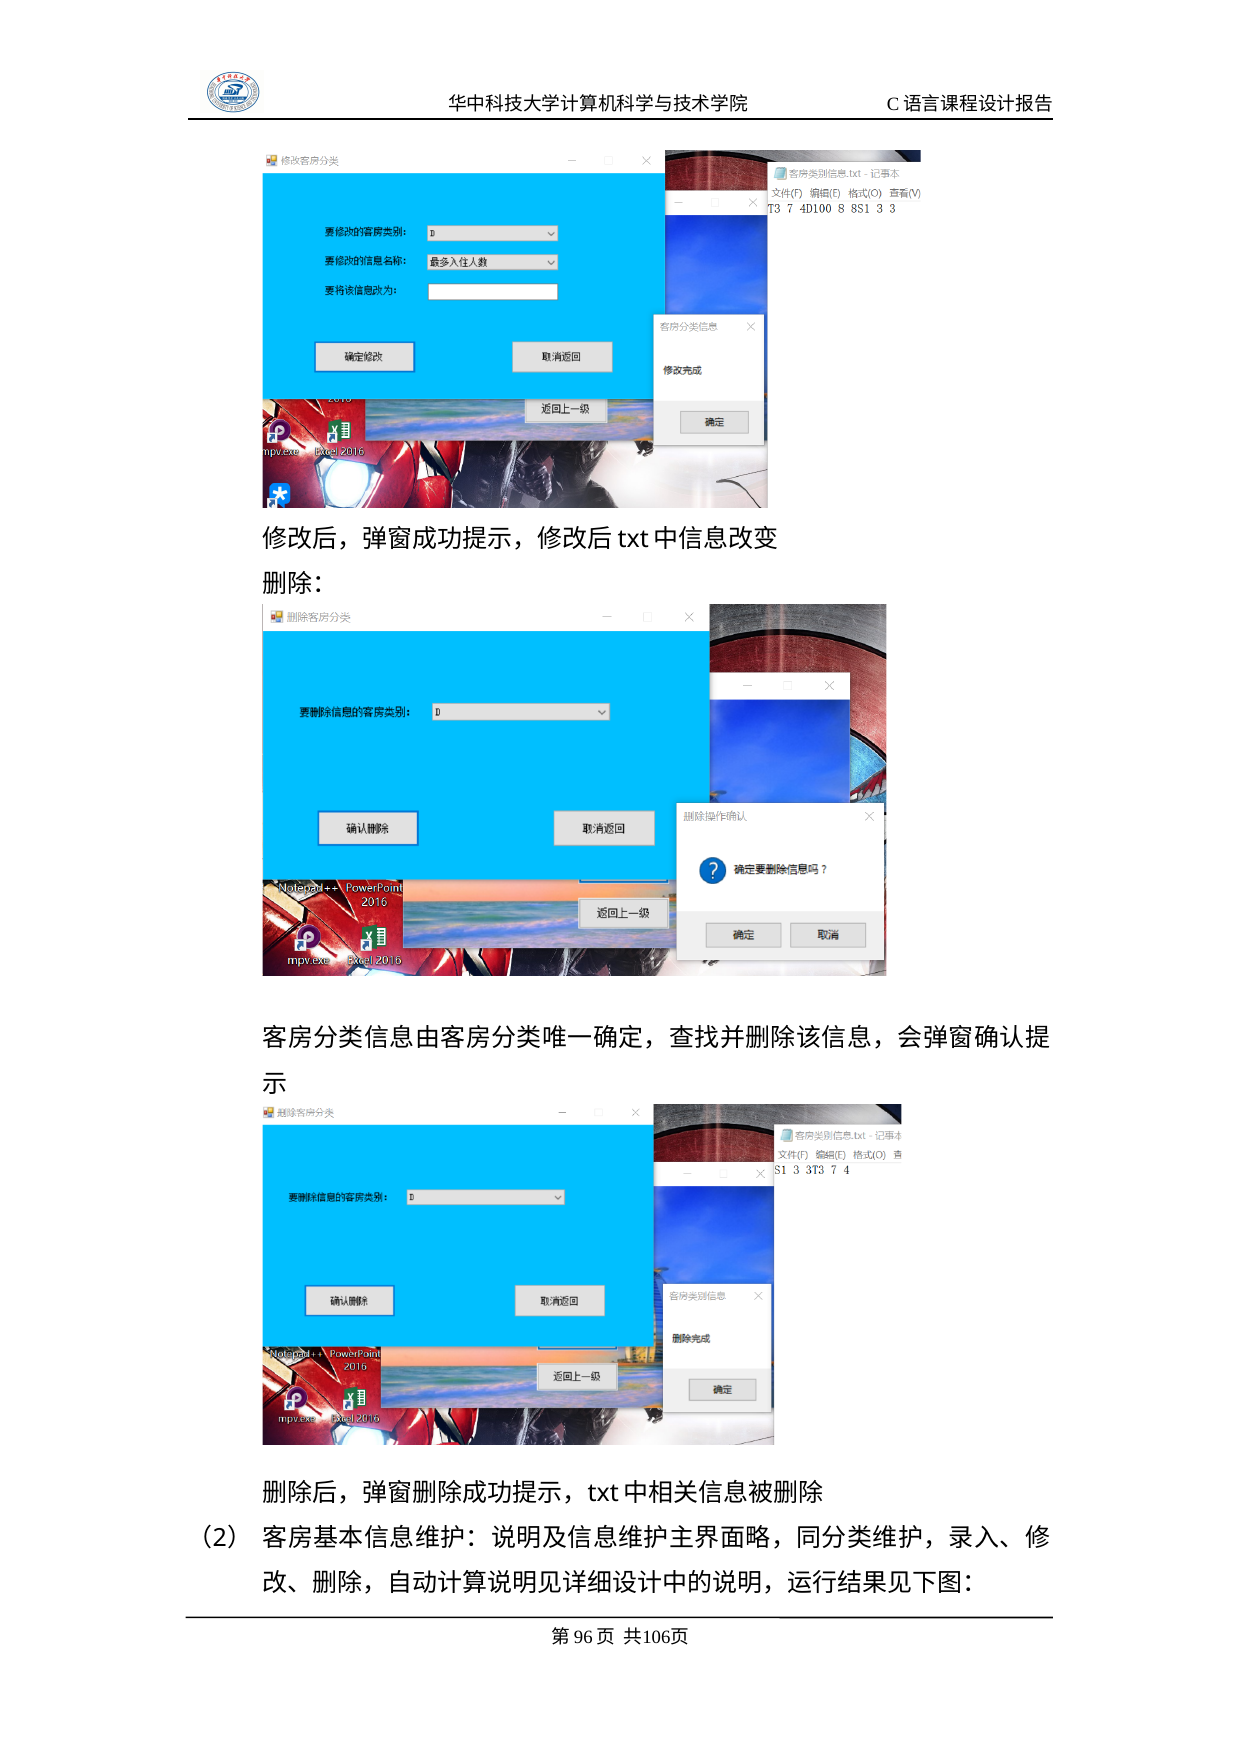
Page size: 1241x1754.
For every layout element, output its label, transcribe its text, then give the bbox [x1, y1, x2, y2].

picture [262, 150, 921, 508]
picture [428, 284, 558, 300]
picture [315, 343, 414, 371]
picture [515, 1286, 604, 1316]
picture [428, 255, 558, 270]
list 修改后，弹窗成功提示，修改后txt中信息改变 [262, 514, 1053, 559]
picture [407, 1190, 565, 1204]
picture [262, 1104, 902, 1445]
list 客房分类信息由客房分类唯一确定，查找并删除该信息，会弹窗确认提示 [262, 1013, 1053, 1104]
picture [262, 604, 887, 976]
list 删除： [262, 559, 1053, 604]
list 客房基本信息维护：说明及信息维护主界面略，同分类维护，录入、修改、删除，自动计算说明见详细设计中的说明，运行结果见下图： [187, 1513, 1053, 1604]
picture [306, 1286, 394, 1315]
picture [513, 342, 612, 372]
list 删除后，弹窗删除成功提示，txt中相关信息被删除 [262, 1467, 1053, 1513]
picture [200, 70, 264, 113]
picture [428, 226, 558, 241]
